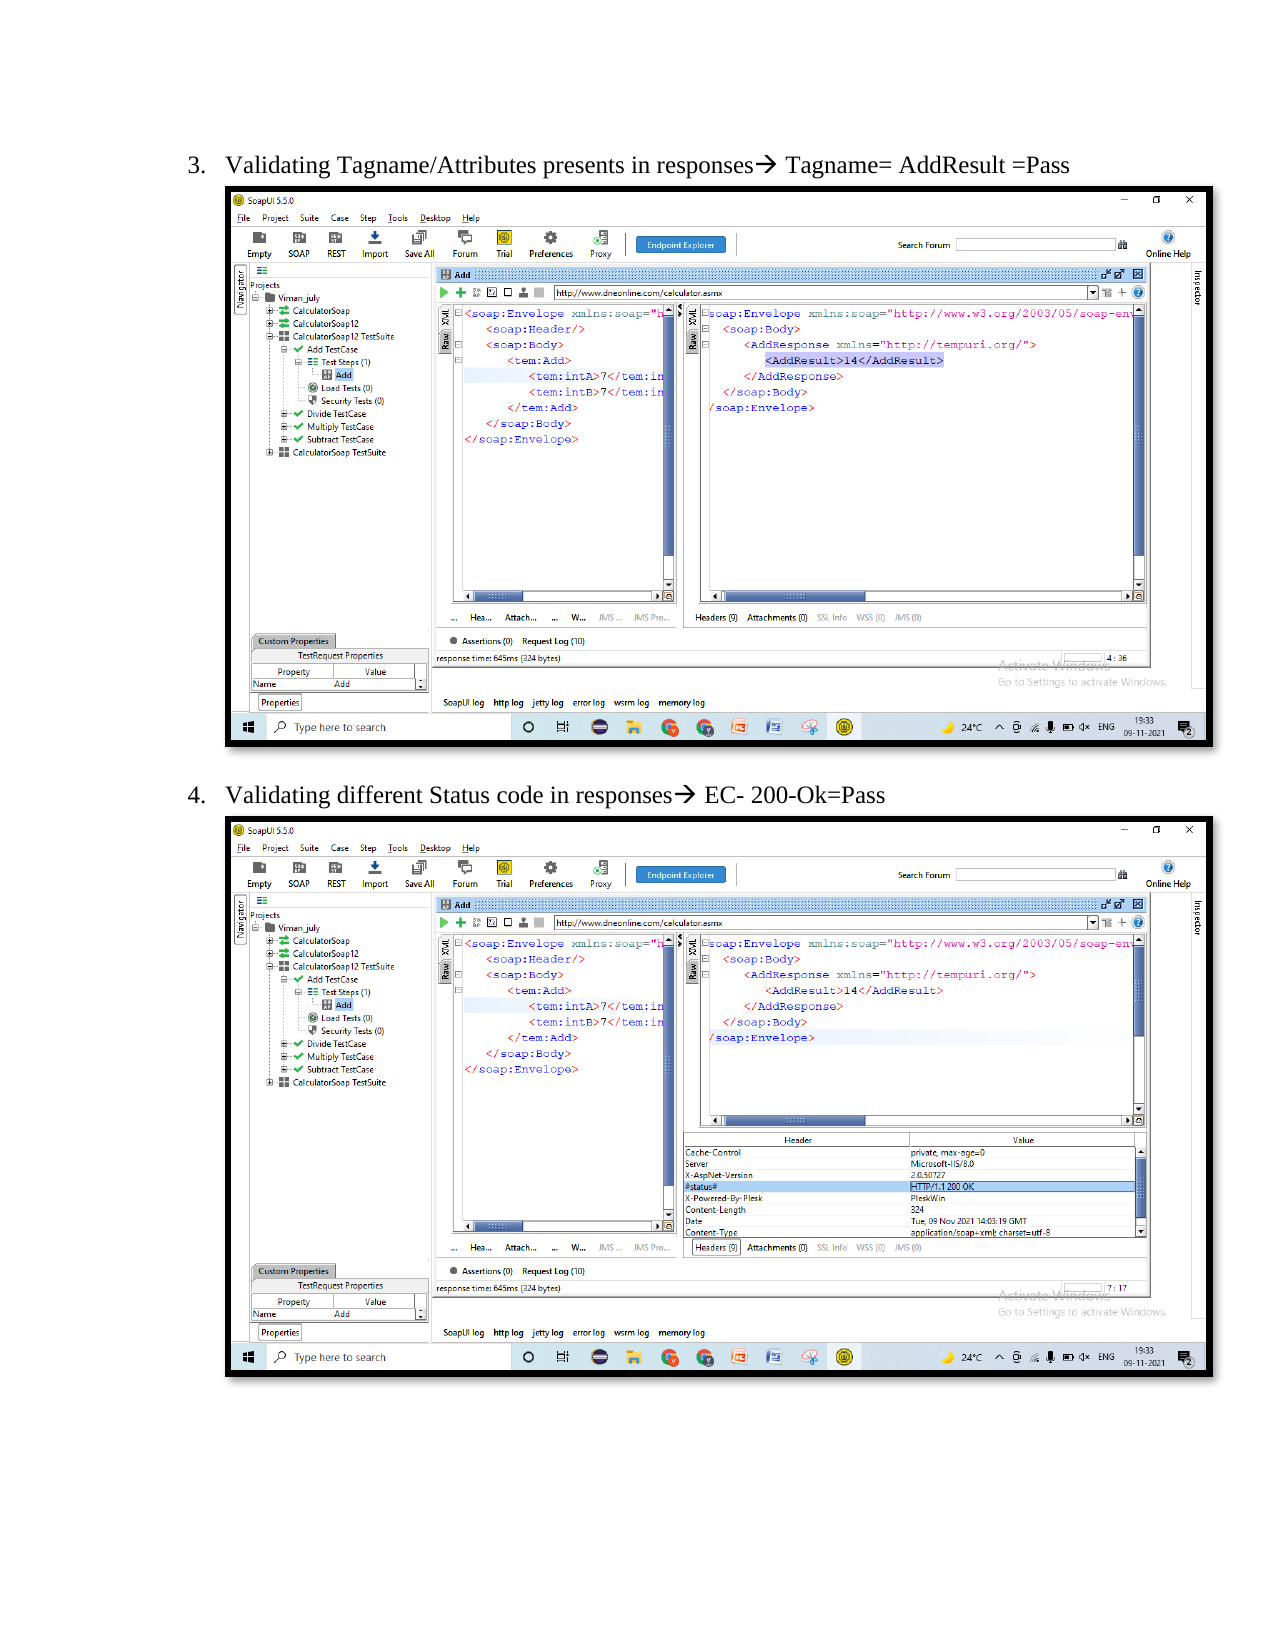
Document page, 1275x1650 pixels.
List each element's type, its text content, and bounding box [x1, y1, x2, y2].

picture [231, 192, 1206, 740]
picture [231, 822, 1206, 1370]
